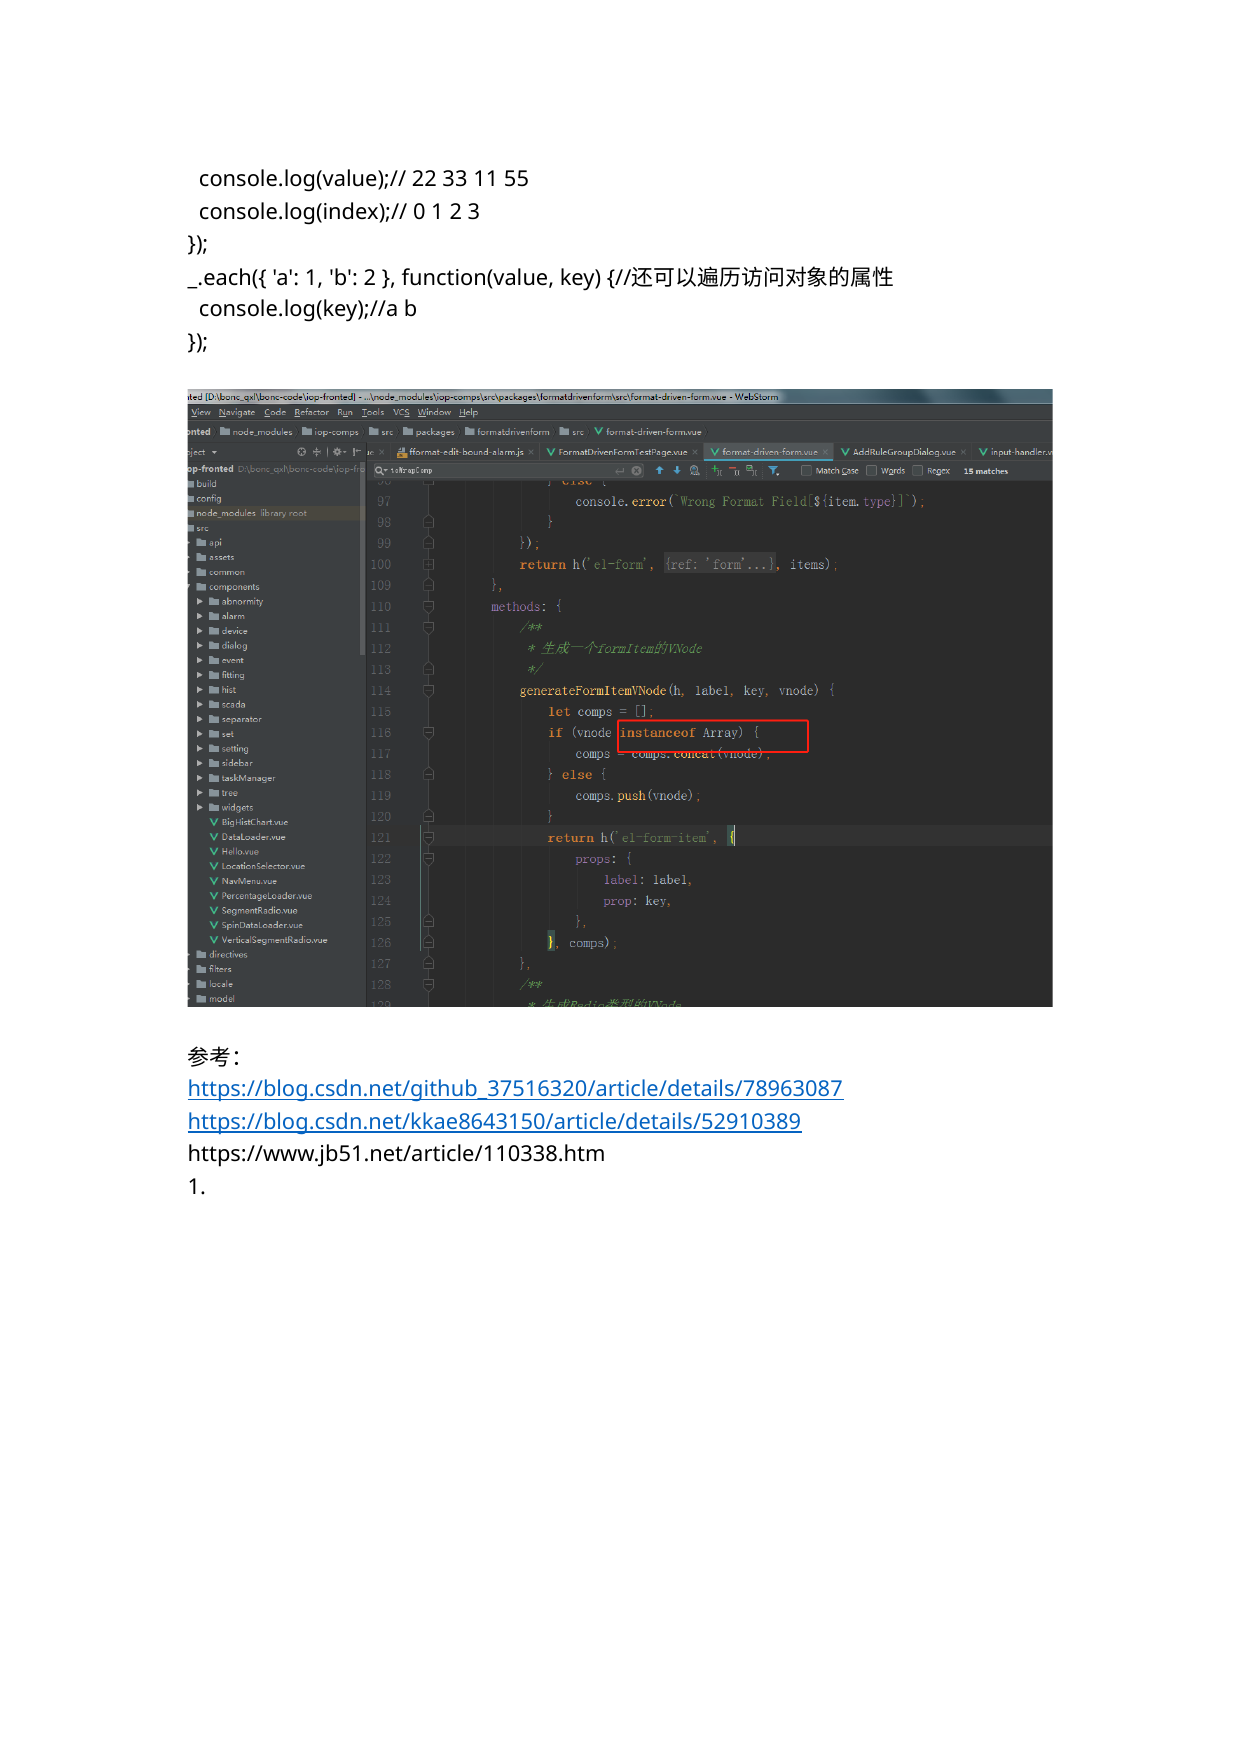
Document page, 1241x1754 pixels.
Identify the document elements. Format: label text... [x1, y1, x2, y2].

text }); [187, 324, 1053, 357]
text 1. [187, 1169, 1053, 1202]
text https://blog.csdn.net/kkae8643150/article/details/52910389 [187, 1104, 1053, 1137]
text console.log(key);//a b [187, 292, 1053, 324]
text https://www.jb51.net/article/110338.htm [187, 1137, 1053, 1169]
picture [187, 389, 1053, 1007]
text }); [187, 227, 1053, 259]
text https://blog.csdn.net/github_37516320/article/details/78963087 [187, 1072, 1053, 1104]
text _.each({ 'a': 1, 'b': 2 }, function(value, key) {//还可以遍历访问对象的属性 [187, 259, 1053, 292]
text console.log(index);// 0 1 2 3 [187, 194, 1053, 227]
text 参考： [187, 1039, 1053, 1072]
text console.log(value);// 22 33 11 55 [187, 162, 1053, 194]
